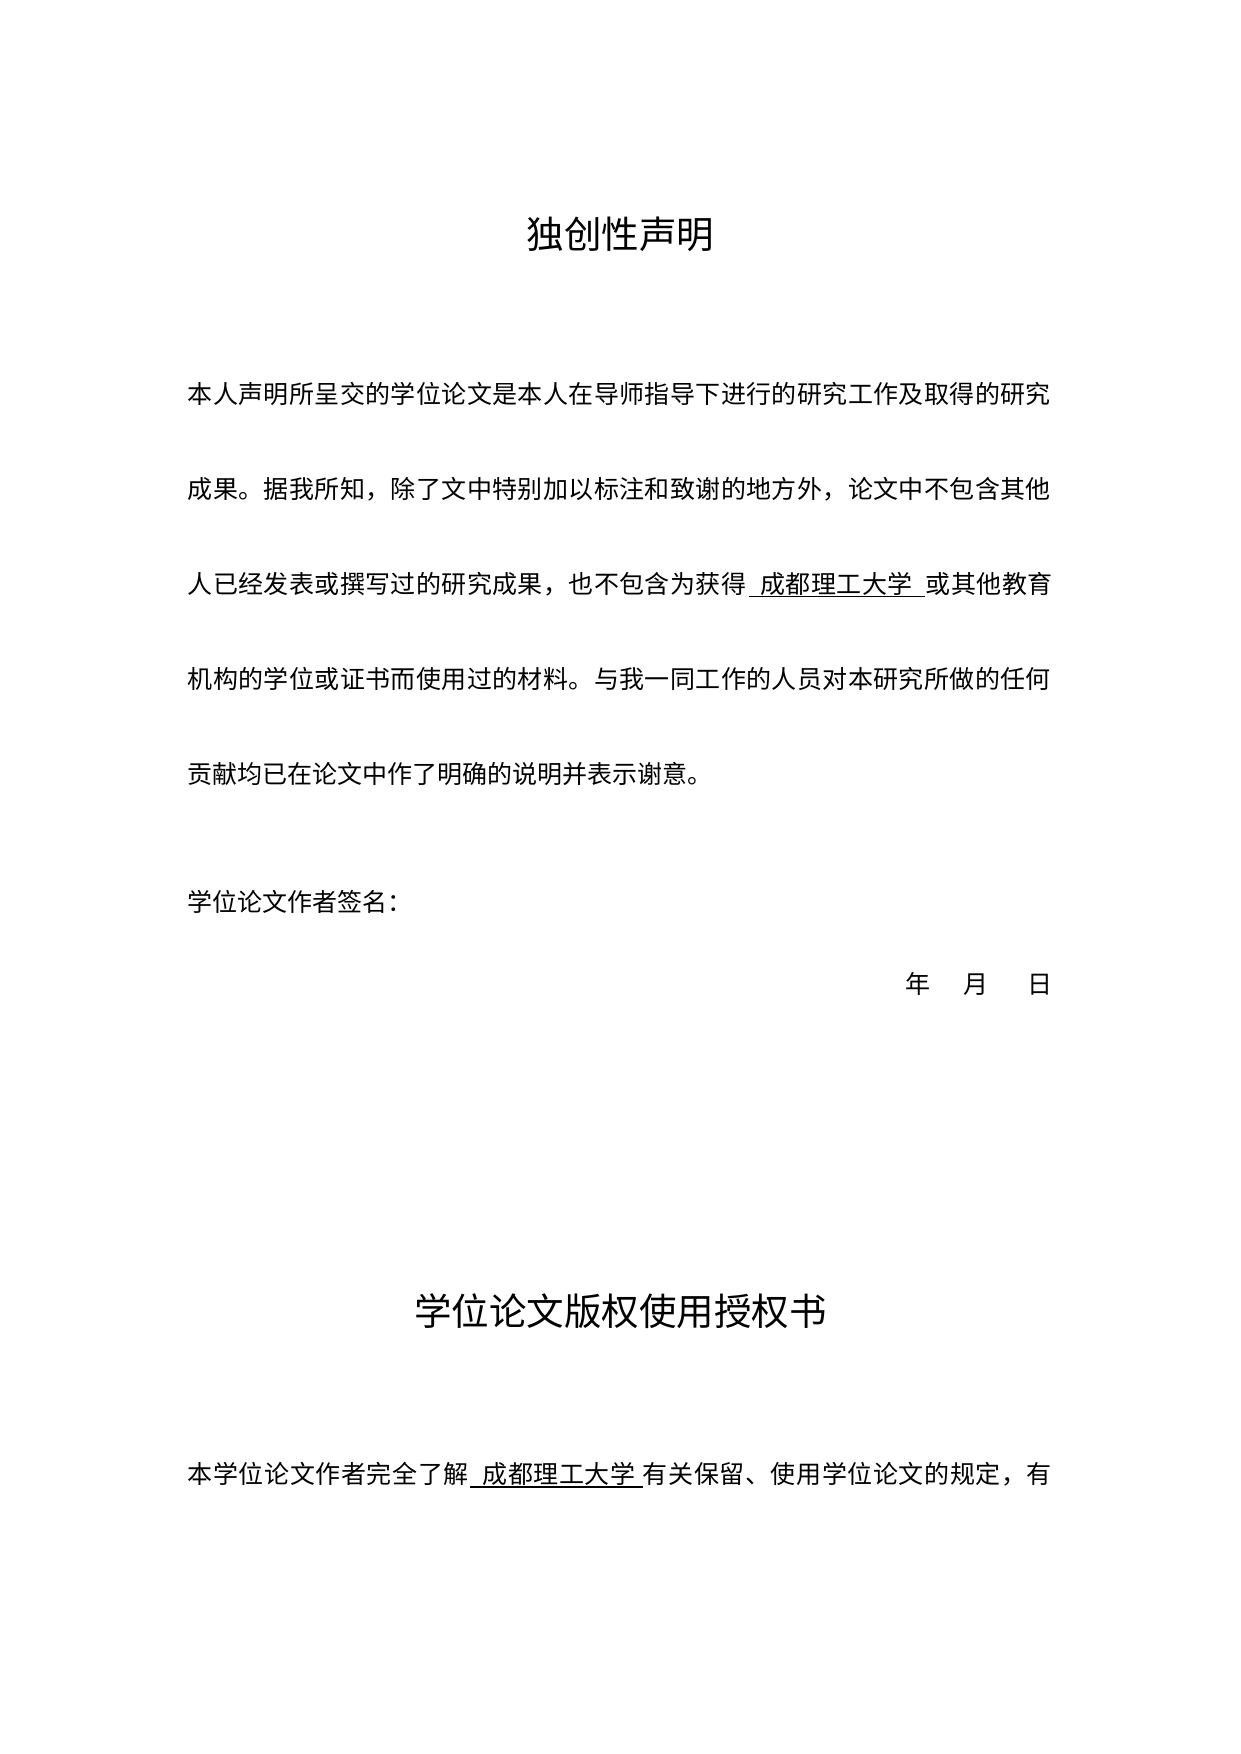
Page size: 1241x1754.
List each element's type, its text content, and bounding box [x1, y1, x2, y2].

text 学位论文作者签名： [187, 866, 1053, 934]
text 学位论文版权使用授权书 [187, 1275, 1053, 1343]
text 独创性声明 [187, 198, 1053, 266]
text 本人声明所呈交的学位论文是本人在导师指导下进行的研究工作及取得的研究成果。据我所知，除了文中特别加以标注和致谢的地方外，论文中不包含其他人已经发表或撰写过的研究成果，也不包含为获得 成都理工大学 或其他教育机构的学位或证书而使用过的材料。与我一同工作的人员对本研究所做的任何贡献均已在论文中作了明确的说明并表示谢意。 [187, 359, 1053, 807]
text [187, 1439, 1053, 1507]
text 年 月 日 [187, 949, 1053, 1017]
